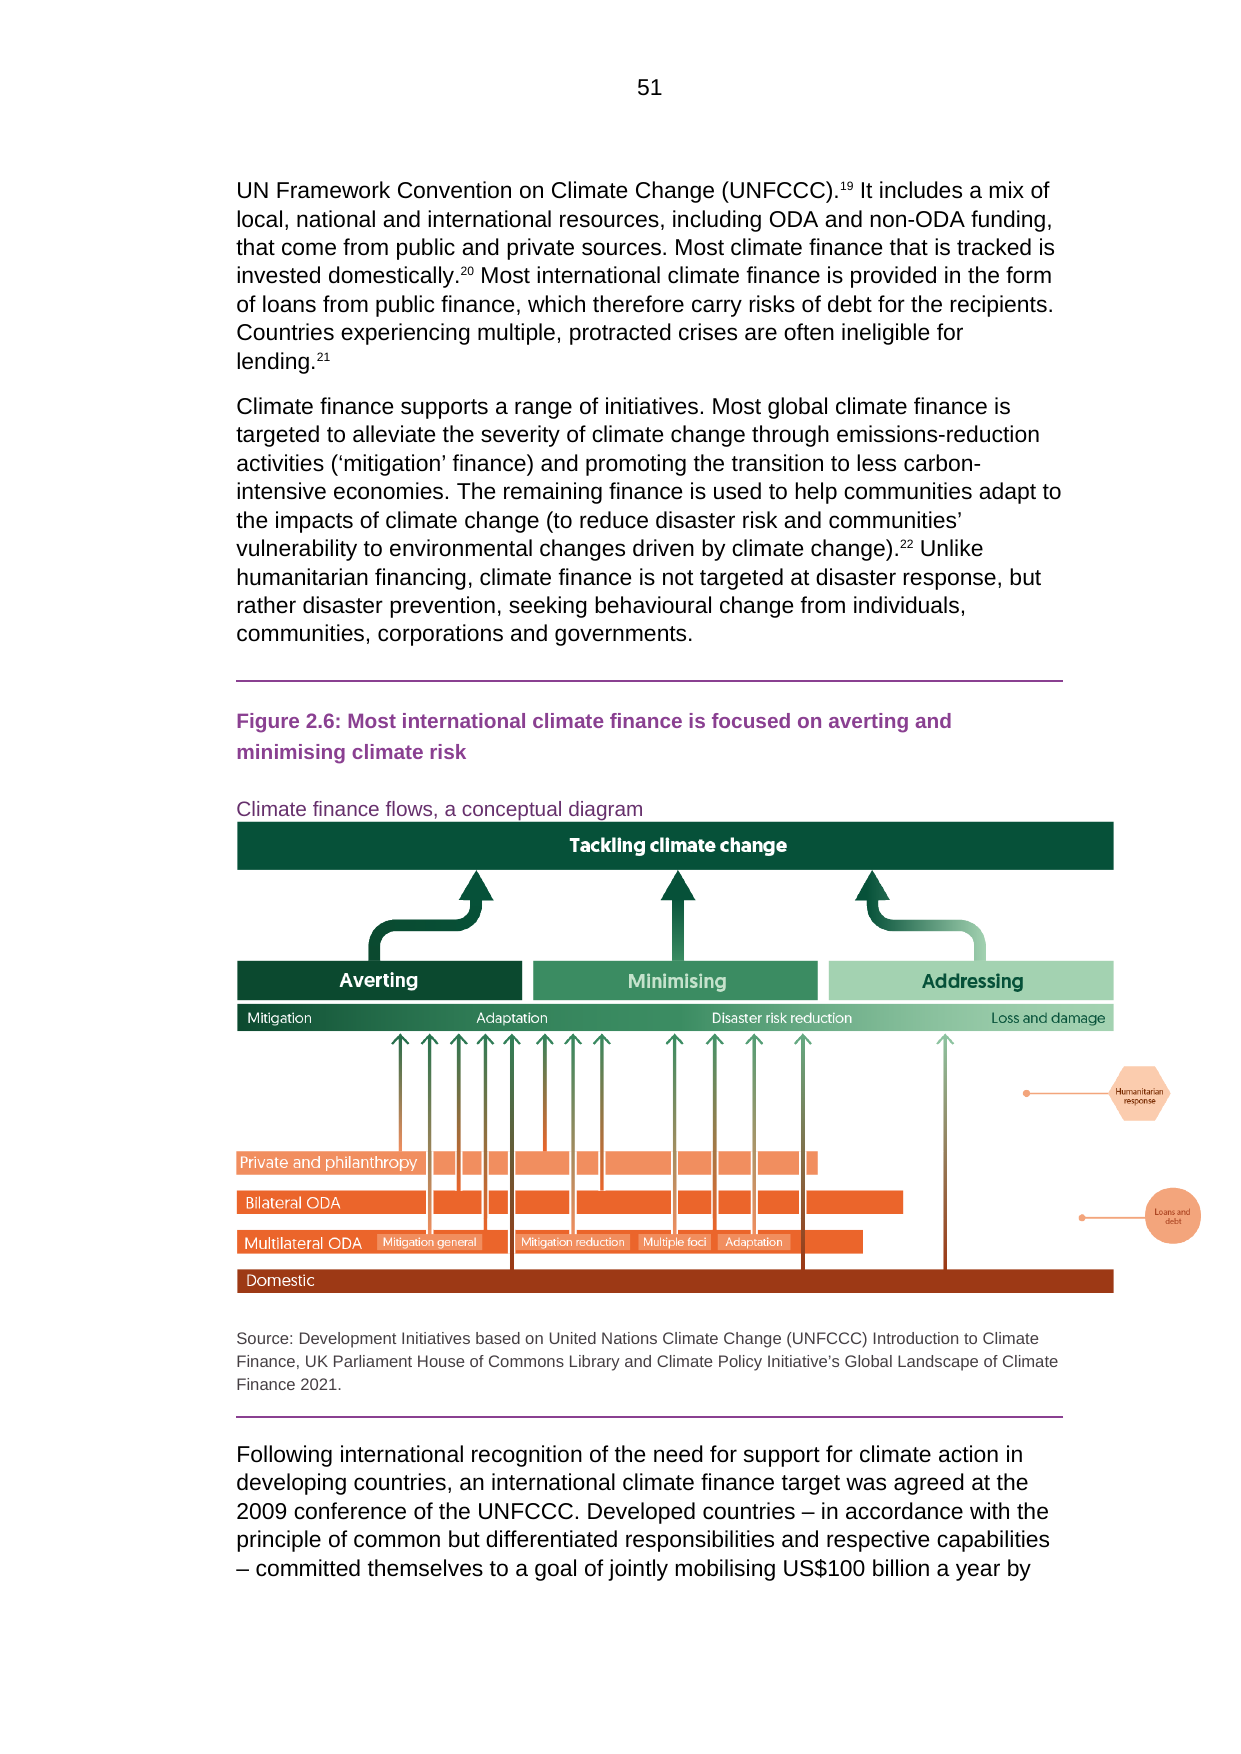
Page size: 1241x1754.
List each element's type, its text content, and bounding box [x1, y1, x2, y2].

text Source: Development Initiatives based on United Nations Climate Change (UNFCCC) Introduction to Climate Finance, UK Parliament House of Commons Library and Climate Policy Initiative’s Global Landscape of Climate Finance 2021. [236, 1326, 1063, 1416]
picture [236, 820, 1201, 1295]
text Climate finance supports a range of initiatives. Most global climate finance is targeted to alleviate the severity of climate change through emissions-reduction activities (‘mitigation’ finance) and promoting the transition to less carbon-intensive economies. The remaining finance is used to help communities adapt to the impacts of climate change (to reduce disaster risk and communities’ vulnerability to environmental changes driven by climate change). Unlike humanitarian financing, climate finance is not targeted at disaster response, but rather disaster prevention, seeking behavioural change from individuals, communities, corporations and governments. [236, 393, 1063, 647]
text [236, 1441, 1063, 1581]
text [236, 177, 1063, 374]
title Figure 2.6: Most international climate finance is focused on averting and minimising climate risk [236, 682, 1063, 766]
title Climate finance flows, a conceptual diagram [236, 774, 1063, 820]
